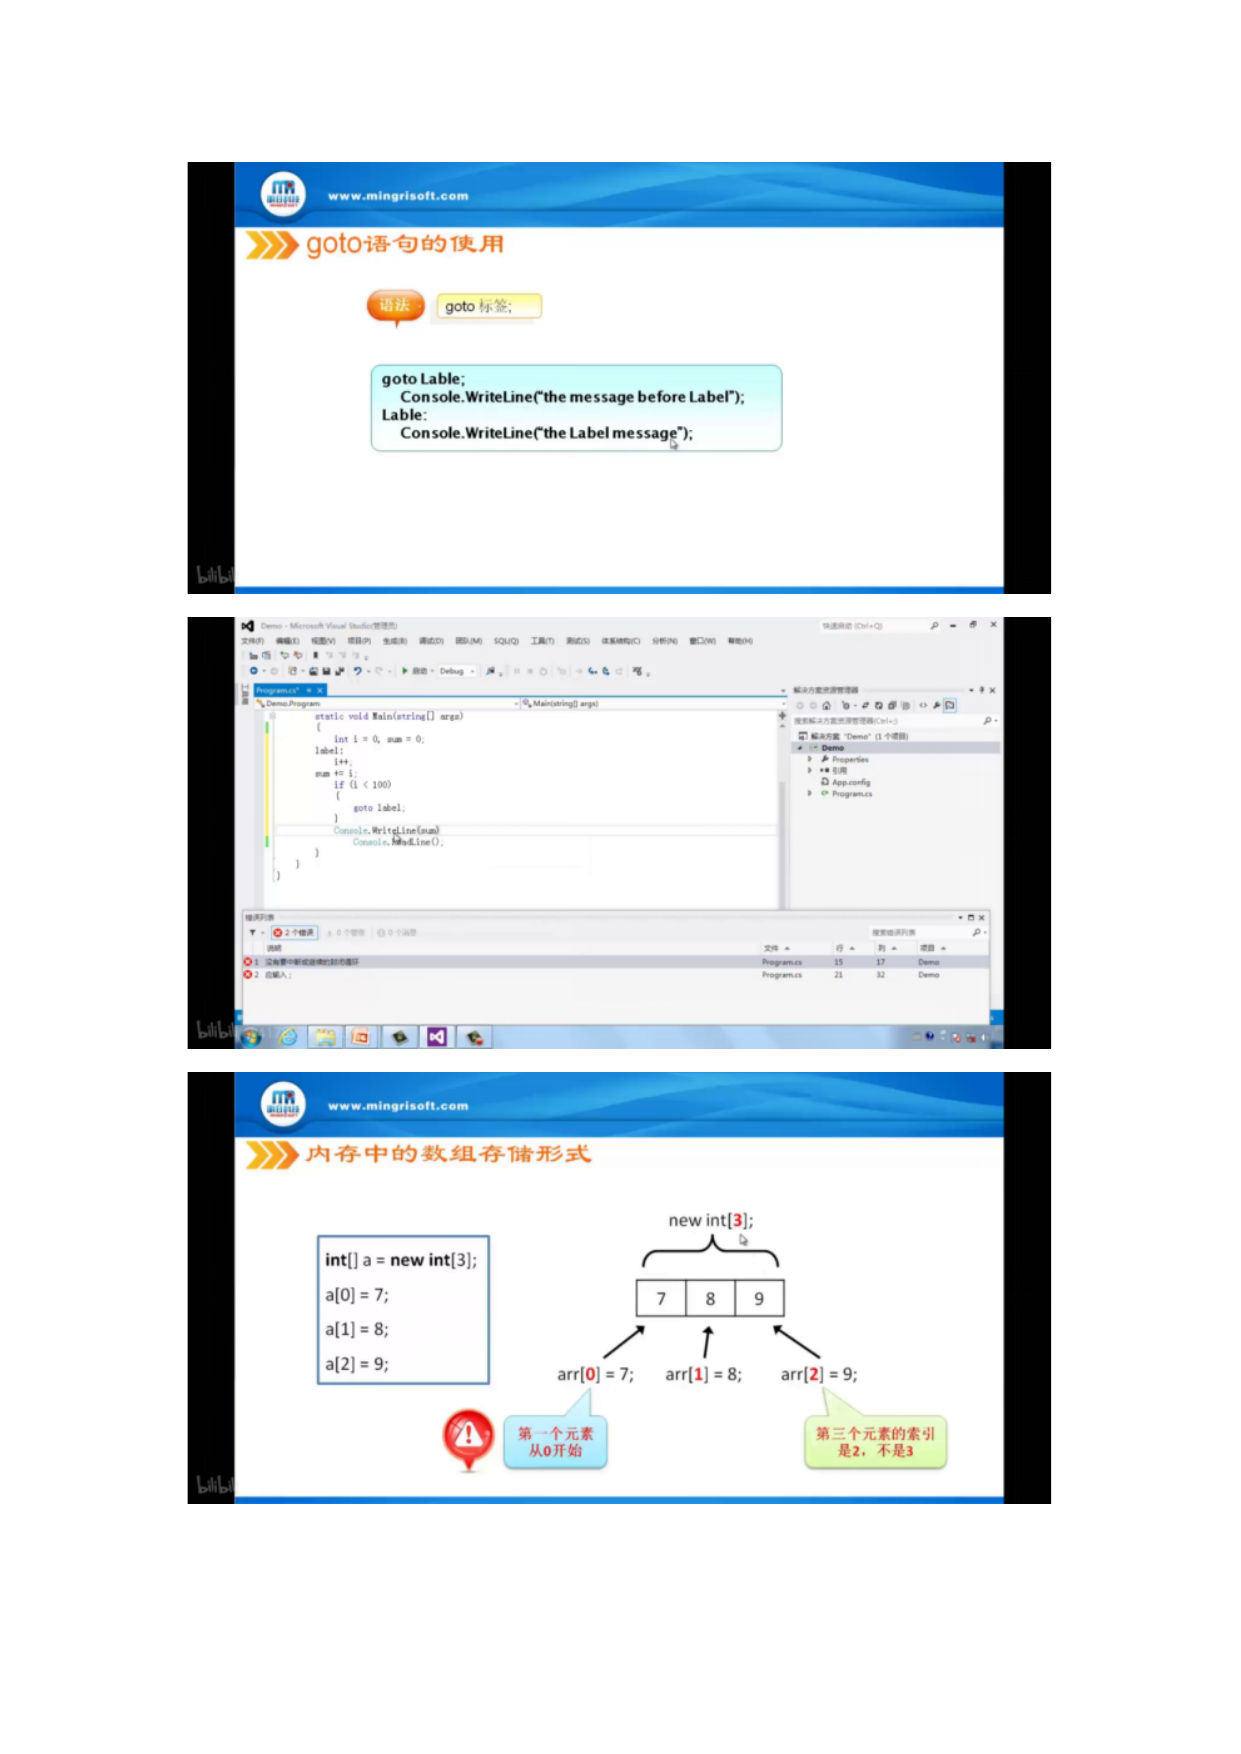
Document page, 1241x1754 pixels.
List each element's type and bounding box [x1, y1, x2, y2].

picture [187, 617, 1052, 1049]
picture [187, 162, 1052, 594]
picture [187, 1072, 1052, 1504]
